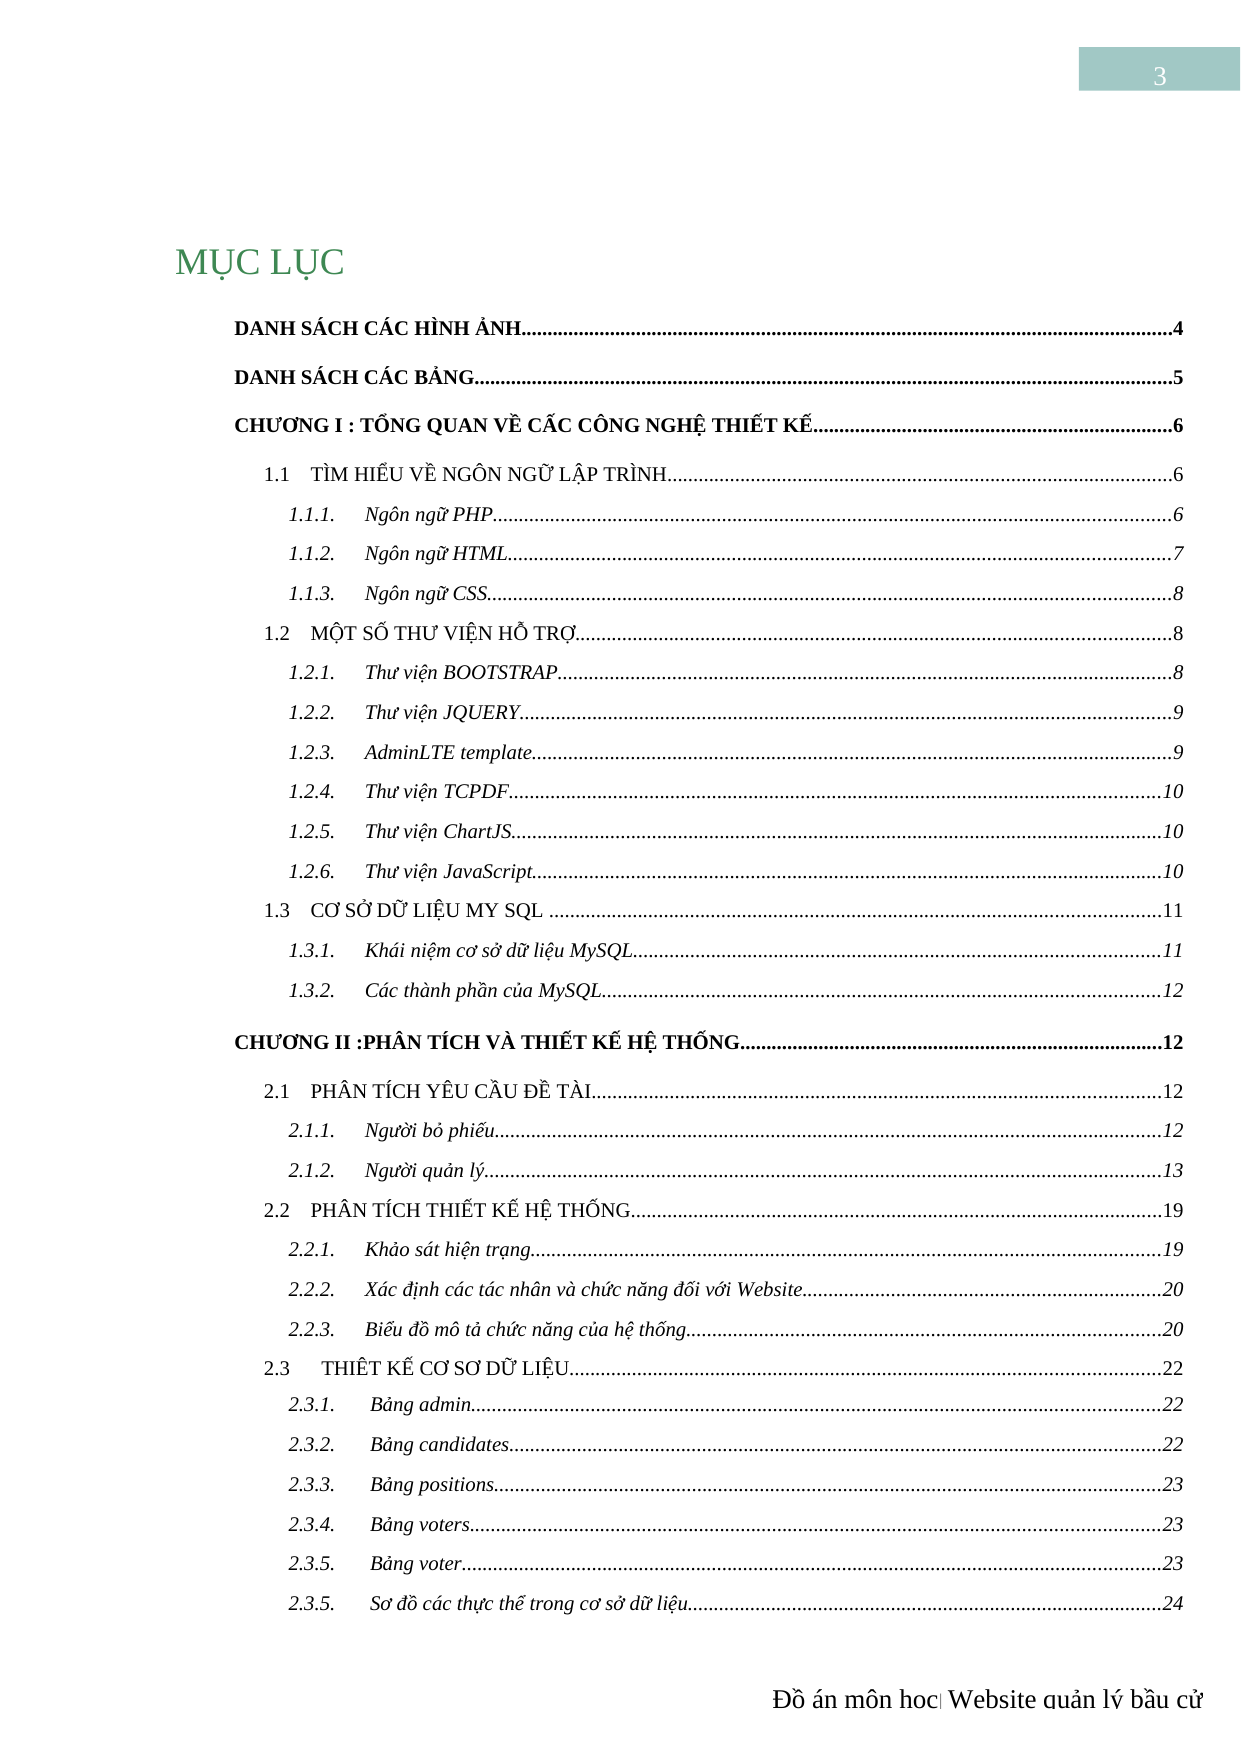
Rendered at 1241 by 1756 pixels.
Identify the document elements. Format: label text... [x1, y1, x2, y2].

text 1.1.2. Ngôn ngữ HTML 7 [229, 541, 1184, 565]
text 1.3.2. Các thành phần của MySQL 12 [229, 978, 1184, 1002]
text 2.2 PHÂN TÍCH THIẾT KẾ HỆ THỐNG 19 [202, 1198, 1184, 1222]
text 2.3.2. Bảng candidates 22 [229, 1432, 1184, 1456]
text CHƯƠNG I : TỔNG QUAN VỀ CẤC CÔNG NGHỆ THIẾT KẾ 6 [175, 413, 1184, 437]
text 1.2.3. AdminLTE template 9 [229, 740, 1184, 764]
text 1.3 CƠ SỞ DỮ LIỆU MY SQL 11 [202, 898, 1184, 922]
text 2.2.3. Biểu đồ mô tả chức năng của hệ thống 20 [229, 1317, 1184, 1341]
text 2.3.5. Bảng voter 23 [229, 1551, 1184, 1575]
text DANH SÁCH CÁC HÌNH ẢNH 4 [175, 316, 1184, 340]
text 1.2.2. Thư viện JQUERY 9 [229, 700, 1184, 724]
text 1.1.3. Ngôn ngữ CSS 8 [229, 581, 1184, 605]
text 2.3.5. Sơ đồ các thực thể trong cơ sở dữ liệu 24 [229, 1591, 1184, 1615]
subtitle MỤC LỤC [175, 239, 1184, 282]
text 2.1.2. Người quản lý 13 [229, 1158, 1184, 1182]
text 1.2 MỘT SỐ THƯ VIỆN HỖ TRỢ 8 [202, 621, 1184, 645]
text 1.2.1. Thư viện BOOTSTRAP 8 [229, 660, 1184, 684]
text 1.3.1. Khái niệm cơ sở dữ liệu MySQL 11 [229, 938, 1184, 962]
text 2.2.2. Xác định các tác nhân và chức năng đối với Website 20 [229, 1277, 1184, 1301]
text 1.2.4. Thư viện TCPDF 10 [229, 779, 1184, 803]
text 2.3 THIÊT KẾ CƠ SƠ DỮ LIỆU 22 [202, 1356, 1184, 1380]
text CHƯƠNG II :PHÂN TÍCH VÀ THIẾT KẾ HỆ THỐNG 12 [175, 1030, 1184, 1054]
text DANH SÁCh CÁC BẢNG 5 [175, 365, 1184, 389]
text 1.1 TÌM HIỂU VỀ NGÔN NGỮ LẬP TRÌNH 6 [202, 462, 1184, 486]
text 2.3.1. Bảng admin 22 [229, 1392, 1184, 1416]
text 2.3.3. Bảng positions 23 [229, 1472, 1184, 1496]
text 2.3.4. Bảng voters 23 [229, 1511, 1184, 1536]
text 2.2.1. Khảo sát hiện trạng 19 [229, 1237, 1184, 1261]
text 1.1.1. Ngôn ngữ PHP 6 [229, 502, 1184, 526]
text 2.1 PHÂN TÍCH YÊU CẦU ĐỀ TÀI 12 [202, 1078, 1184, 1103]
text 1.2.6. Thư viện JavaScript 10 [229, 859, 1184, 883]
text 2.1.1. Người bỏ phiếu 12 [229, 1118, 1184, 1142]
text 1.2.5. Thư viện ChartJS 10 [229, 819, 1184, 843]
